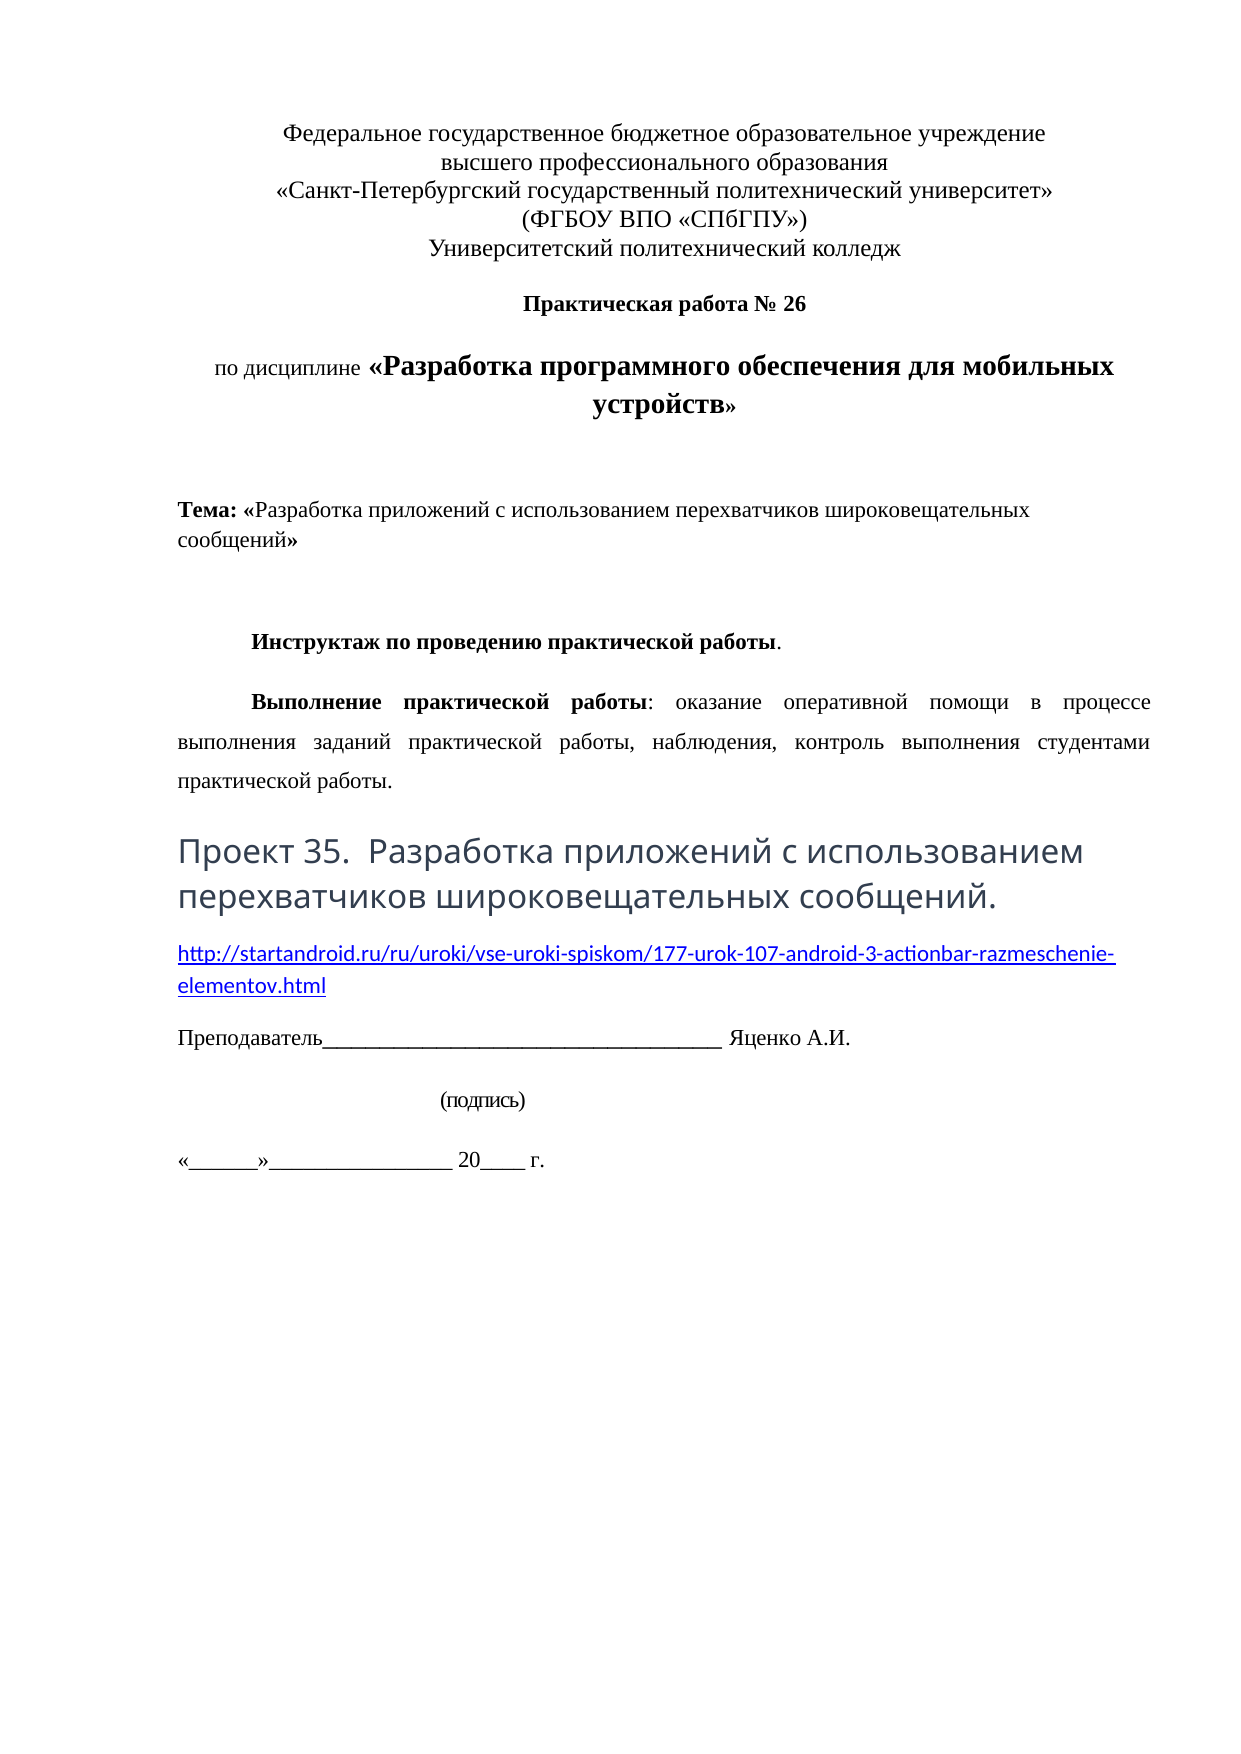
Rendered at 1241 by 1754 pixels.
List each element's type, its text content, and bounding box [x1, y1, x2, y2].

text Тема: «Разработка приложений с использованием перехватчиков широковещательных сообщений» [177, 496, 1152, 552]
text Проект 35. Разработка приложений с использованием перехватчиков широковещательных сообщений. [177, 827, 1152, 918]
text по дисциплине «Разработка программного обеспечения для мобильных устройств» [177, 348, 1152, 420]
text Федеральное государственное бюджетное образовательное учреждение [177, 118, 1152, 147]
text высшего профессионального образования [177, 147, 1152, 176]
text «______»________________ 20____ г. [177, 1136, 864, 1175]
text (подпись) [178, 1077, 864, 1116]
text Университетский политехнический колледж [177, 233, 1152, 262]
text Выполнение практической работы: оказание оперативной помощи в процессе выполнения заданий практической работы, наблюдения, контроль выполнения студентами практической работы. [177, 688, 1152, 793]
text «Санкт-Петербургский государственный политехнический университет» [177, 176, 1152, 204]
text Преподаватель Яценко А.И. [177, 1024, 1152, 1051]
text (ФГБОУ ВПО «СПбГПУ») [177, 204, 1152, 233]
text Практическая работа № 26 [177, 290, 1152, 316]
text http://startandroid.ru/ru/uroki/vse-uroki-spiskom/177-urok-107-android-3-actionbar-razmeschenie-elementov.html [177, 939, 1152, 999]
text Инструктаж по проведению практической работы. [177, 628, 1152, 654]
